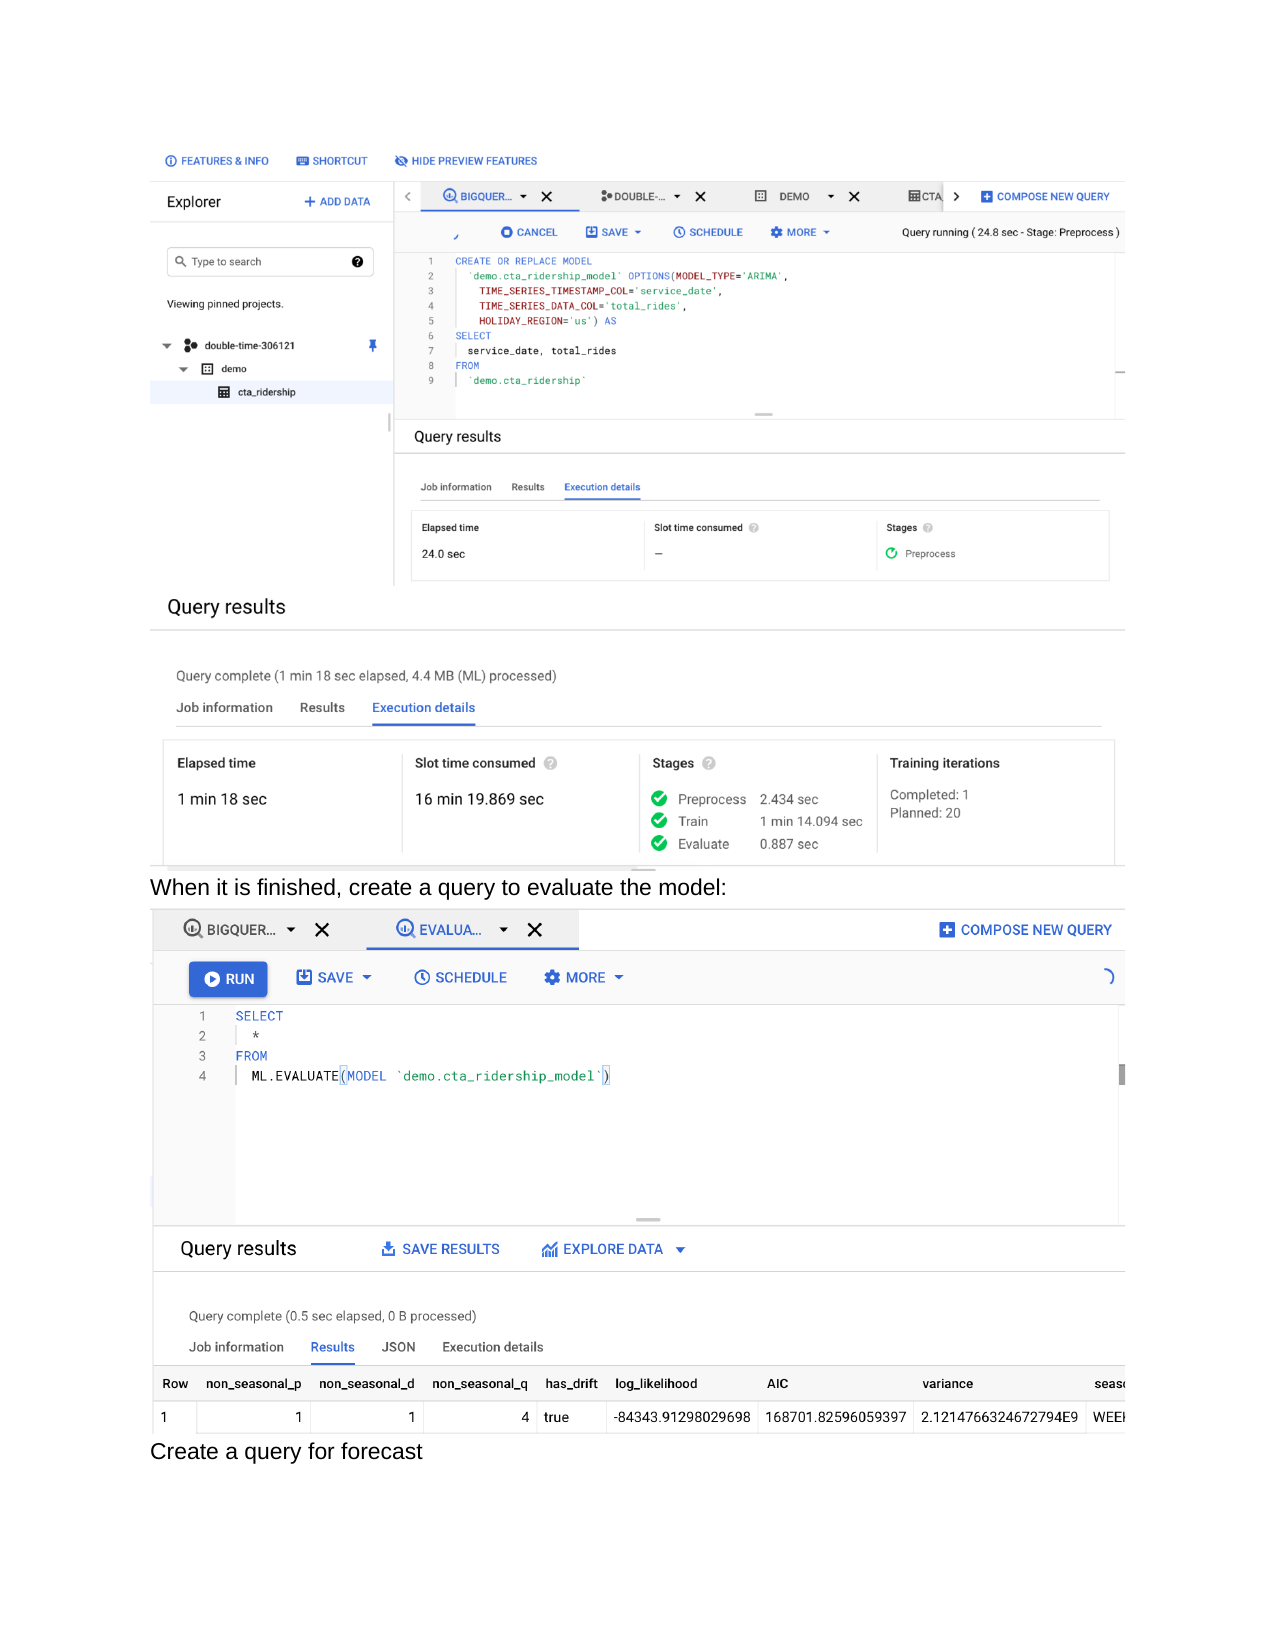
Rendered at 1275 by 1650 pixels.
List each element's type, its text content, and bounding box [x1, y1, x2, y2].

text Create a query for forecast [150, 1438, 1125, 1464]
picture [150, 904, 1125, 1434]
picture [150, 589, 1125, 871]
picture [150, 150, 1125, 586]
text When it is finished, create a query to evaluate the model: [150, 874, 1125, 901]
